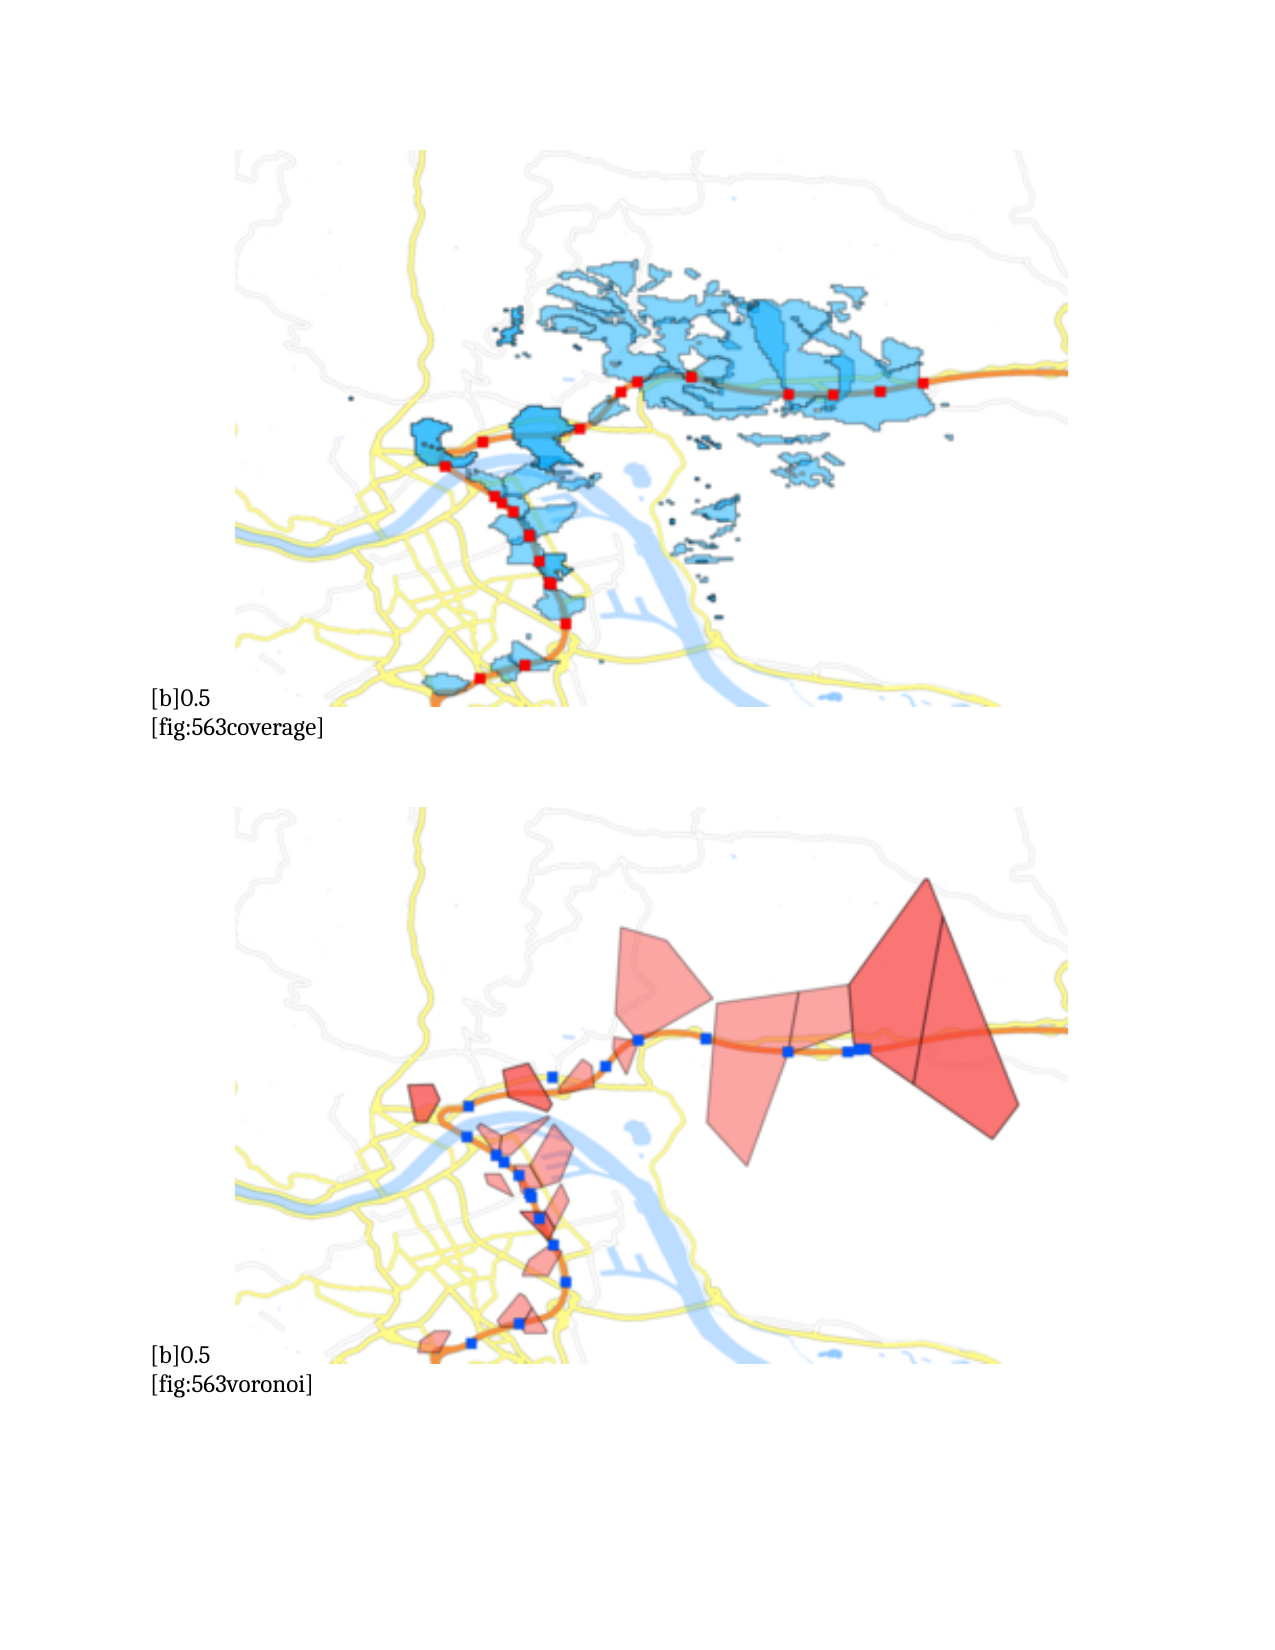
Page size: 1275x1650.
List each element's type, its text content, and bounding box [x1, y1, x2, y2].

picture [234, 150, 1069, 707]
picture [234, 807, 1069, 1364]
